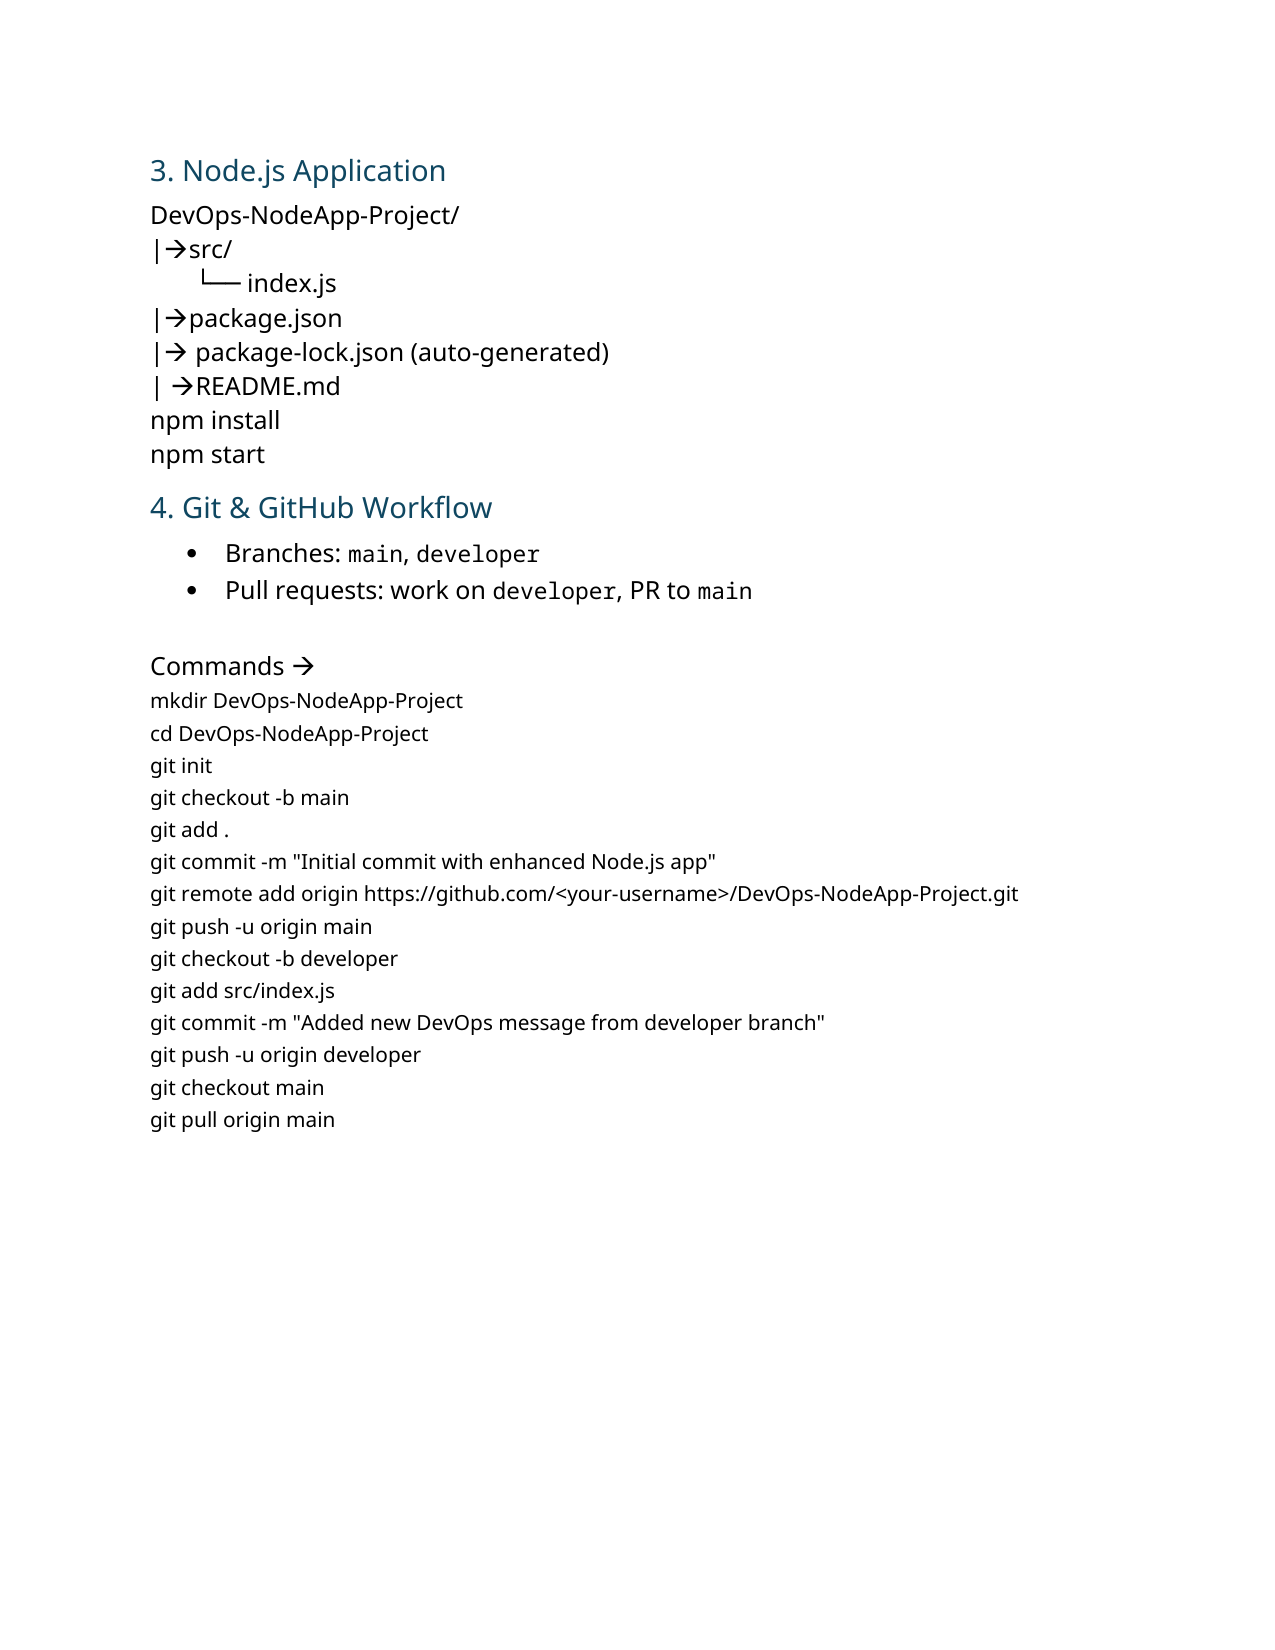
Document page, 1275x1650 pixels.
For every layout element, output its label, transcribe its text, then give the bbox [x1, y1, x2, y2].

text cd DevOps-NodeApp-Project [150, 719, 1125, 747]
text git add . [150, 815, 1125, 844]
text git remote add origin https://github.com/<your-username>/DevOps-NodeApp-Project.git [150, 879, 1125, 908]
text git push -u origin main [150, 912, 1125, 940]
text mkdir DevOps-NodeApp-Project [150, 686, 1125, 715]
text git add src/index.js [150, 976, 1125, 1004]
text git pull origin main [150, 1105, 1125, 1133]
subtitle 3. Node.js Application [150, 150, 1125, 190]
subtitle | README.md [150, 368, 1125, 402]
list Pull requests: work on developer, PR to main [187, 573, 1125, 607]
text git init [150, 751, 1125, 779]
text git push -u origin developer [150, 1041, 1125, 1069]
text git checkout -b main [150, 783, 1125, 811]
text npm install [150, 402, 1125, 436]
subtitle └── index.js [150, 266, 1125, 300]
text git checkout main [150, 1073, 1125, 1101]
text Commands [150, 649, 1125, 683]
subtitle 4. Git & GitHub Workflow [150, 487, 1125, 527]
text git commit -m "Added new DevOps message from developer branch" [150, 1008, 1125, 1037]
subtitle | package-lock.json (auto-generated) [150, 334, 1125, 368]
subtitle DevOps-NodeApp-Project/ [150, 198, 1125, 232]
text npm start [150, 436, 1125, 471]
text git commit -m "Initial commit with enhanced Node.js app" [150, 847, 1125, 876]
subtitle |src/ [150, 232, 1125, 266]
text git checkout -b developer [150, 944, 1125, 972]
list Branches: main, developer [187, 535, 1125, 569]
subtitle |package.json [150, 300, 1125, 334]
